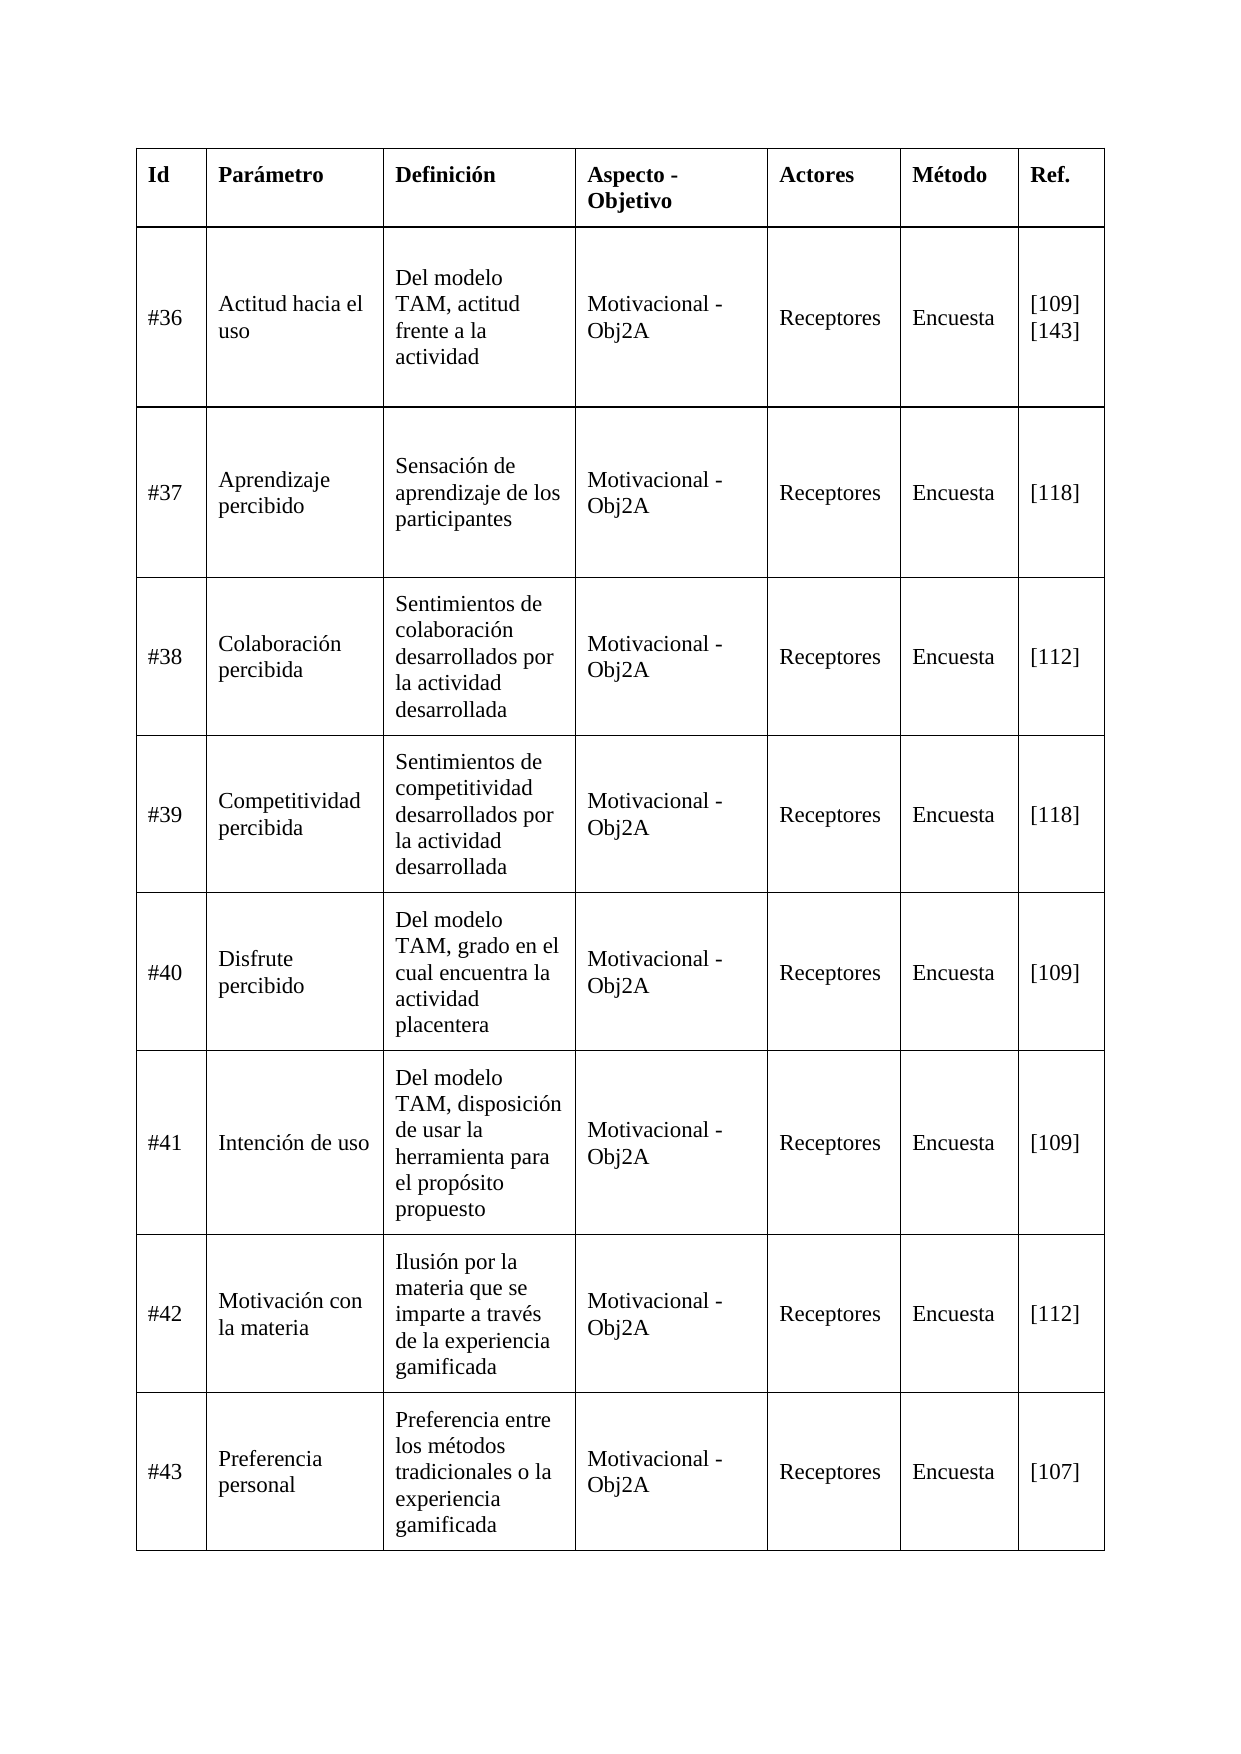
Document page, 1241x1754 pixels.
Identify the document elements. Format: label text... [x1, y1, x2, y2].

table_cell Receptores [768, 1051, 900, 1234]
table_cell Del modelo TAM, disposición de usar la herramienta para el propósito propuesto [384, 1051, 575, 1234]
table_cell [109] [1019, 893, 1104, 1050]
table_cell Sensación de aprendizaje de los participantes [384, 408, 575, 577]
table_cell [109] [1019, 1051, 1104, 1234]
table_cell #40 [137, 893, 206, 1050]
table_cell Aprendizaje percibido [207, 408, 383, 577]
table_cell Receptores [768, 228, 900, 406]
table_cell Receptores [768, 1393, 900, 1550]
table_cell #38 [137, 578, 206, 734]
table_cell Encuesta [901, 1051, 1018, 1234]
table_cell Intención de uso [207, 1051, 383, 1234]
table_cell #42 [137, 1235, 206, 1392]
table_cell [112] [1019, 578, 1104, 734]
table_cell Motivacional - Obj2A [576, 1393, 767, 1550]
table_header Aspecto - Objetivo [576, 149, 767, 226]
table_cell #39 [137, 736, 206, 892]
table_cell Motivacional - Obj2A [576, 893, 767, 1050]
table_cell Motivacional - Obj2A [576, 578, 767, 734]
table_cell Actitud hacia el uso [207, 228, 383, 406]
table_cell Preferencia personal [207, 1393, 383, 1550]
table_header Actores [768, 149, 900, 226]
table_cell [112] [1019, 1235, 1104, 1392]
table_cell Encuesta [901, 736, 1018, 892]
table_cell Receptores [768, 408, 900, 577]
table_cell Encuesta [901, 228, 1018, 406]
table_cell Ilusión por la materia que se imparte a través de la experiencia gamificada [384, 1235, 575, 1392]
table_cell Encuesta [901, 578, 1018, 734]
table_header Definición [384, 149, 575, 226]
table_cell Del modelo TAM, grado en el cual encuentra la actividad placentera [384, 893, 575, 1050]
table_cell Competitividad percibida [207, 736, 383, 892]
table_cell Sentimientos de colaboración desarrollados por la actividad desarrollada [384, 578, 575, 734]
table_header Parámetro [207, 149, 383, 226]
table_cell Disfrute percibido [207, 893, 383, 1050]
table_cell Receptores [768, 1235, 900, 1392]
table_header Ref. [1019, 149, 1104, 226]
table_cell Del modelo TAM, actitud frente a la actividad [384, 228, 575, 406]
table_cell Receptores [768, 893, 900, 1050]
table_cell Preferencia entre los métodos tradicionales o la experiencia gamificada [384, 1393, 575, 1550]
table_header Método [901, 149, 1018, 226]
table_cell Encuesta [901, 408, 1018, 577]
table_cell #43 [137, 1393, 206, 1550]
table_cell Encuesta [901, 1393, 1018, 1550]
table_cell Motivacional - Obj2A [576, 228, 767, 406]
table_cell [118] [1019, 408, 1104, 577]
table_cell Motivacional - Obj2A [576, 1235, 767, 1392]
table_cell #41 [137, 1051, 206, 1234]
table_cell Encuesta [901, 1235, 1018, 1392]
table_cell Colaboración percibida [207, 578, 383, 734]
table_cell [118] [1019, 736, 1104, 892]
table_cell Receptores [768, 578, 900, 734]
table_cell Receptores [768, 736, 900, 892]
table_cell Motivación con la materia [207, 1235, 383, 1392]
table_cell #36 [137, 228, 206, 406]
table_cell Motivacional - Obj2A [576, 408, 767, 577]
table_cell Motivacional - Obj2A [576, 736, 767, 892]
table_cell Encuesta [901, 893, 1018, 1050]
table_header Id [137, 149, 206, 226]
table_cell Motivacional - Obj2A [576, 1051, 767, 1234]
table_cell [109] [143] [1019, 228, 1104, 406]
table_cell Sentimientos de competitividad desarrollados por la actividad desarrollada [384, 736, 575, 892]
table_cell #37 [137, 408, 206, 577]
table_cell [107] [1019, 1393, 1104, 1550]
